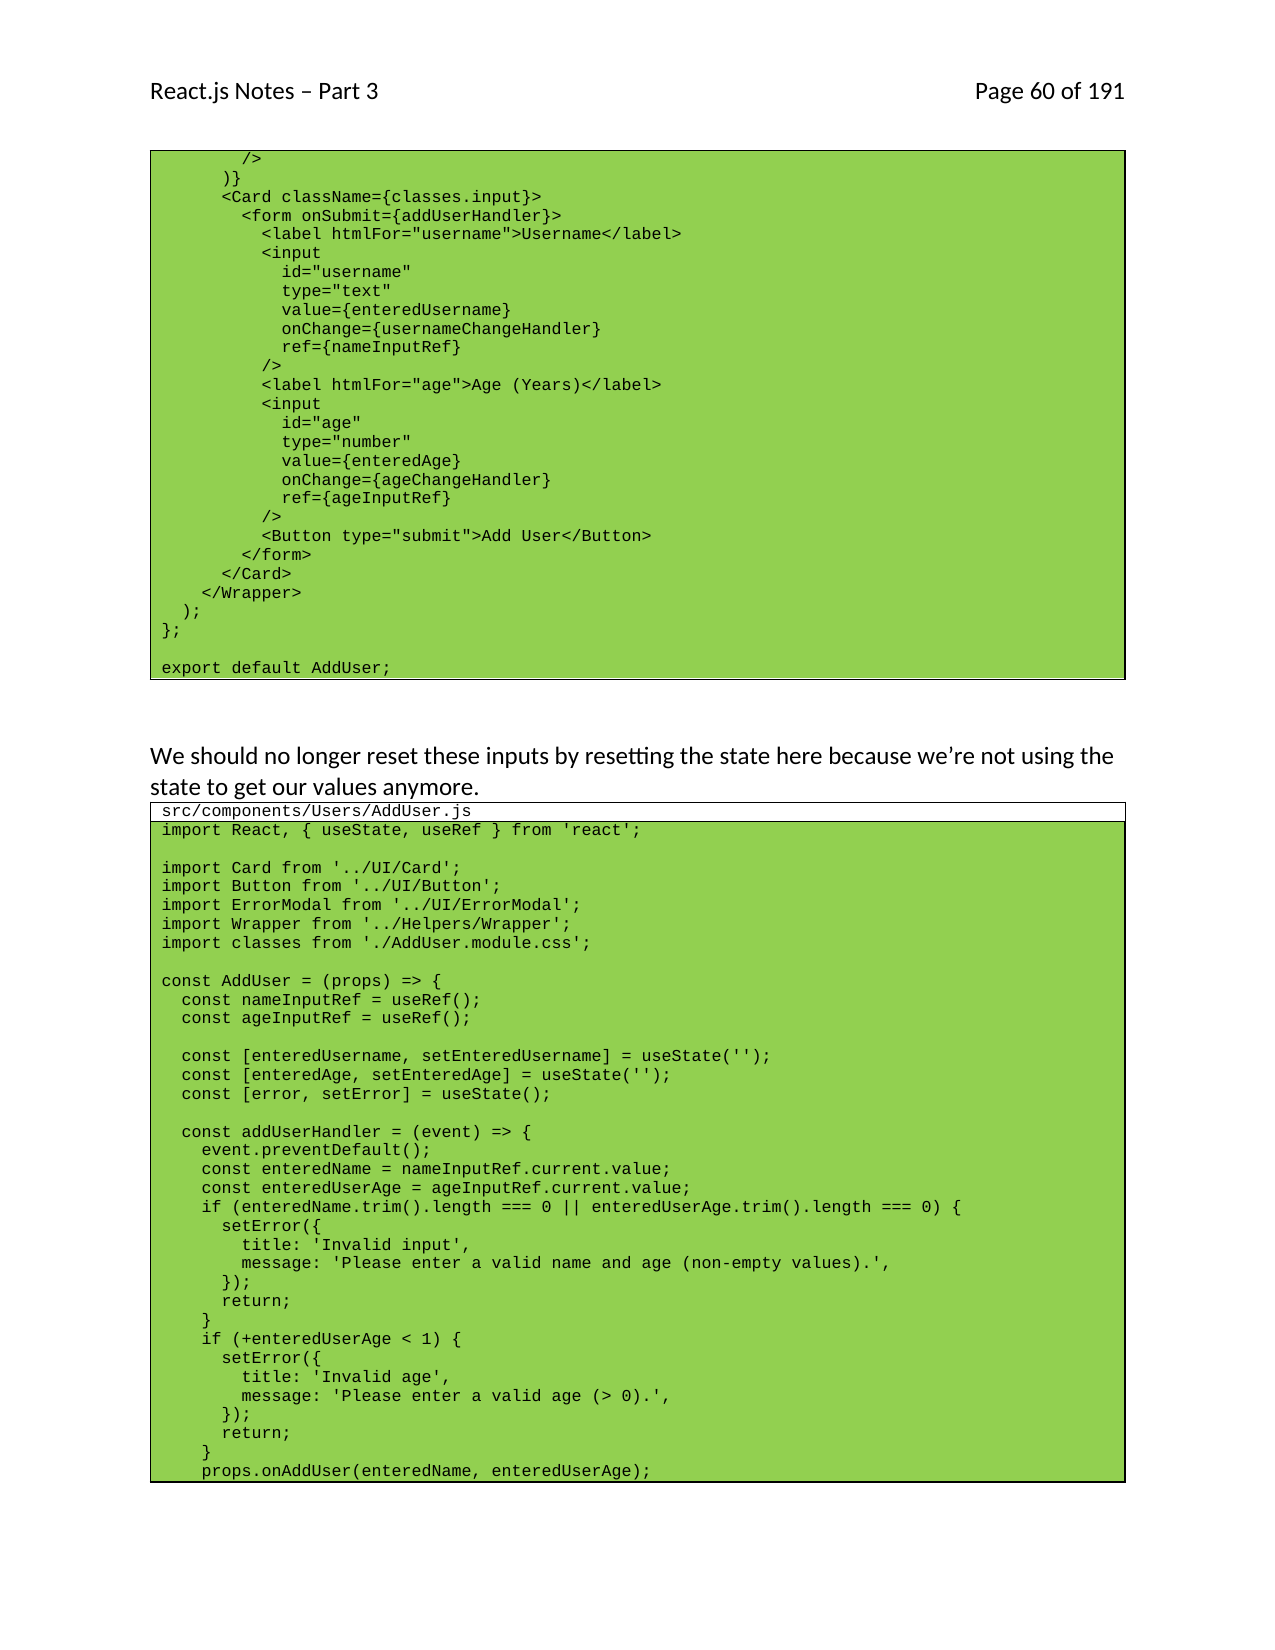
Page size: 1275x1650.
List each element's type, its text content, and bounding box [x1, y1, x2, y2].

text We should no longer reset these inputs by resetting the state here because we’re not using the state to get our values anymore. [150, 710, 1125, 802]
table_header src/components/Users/AddUser.js [151, 803, 1125, 821]
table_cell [151, 822, 1124, 1481]
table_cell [151, 151, 1124, 678]
